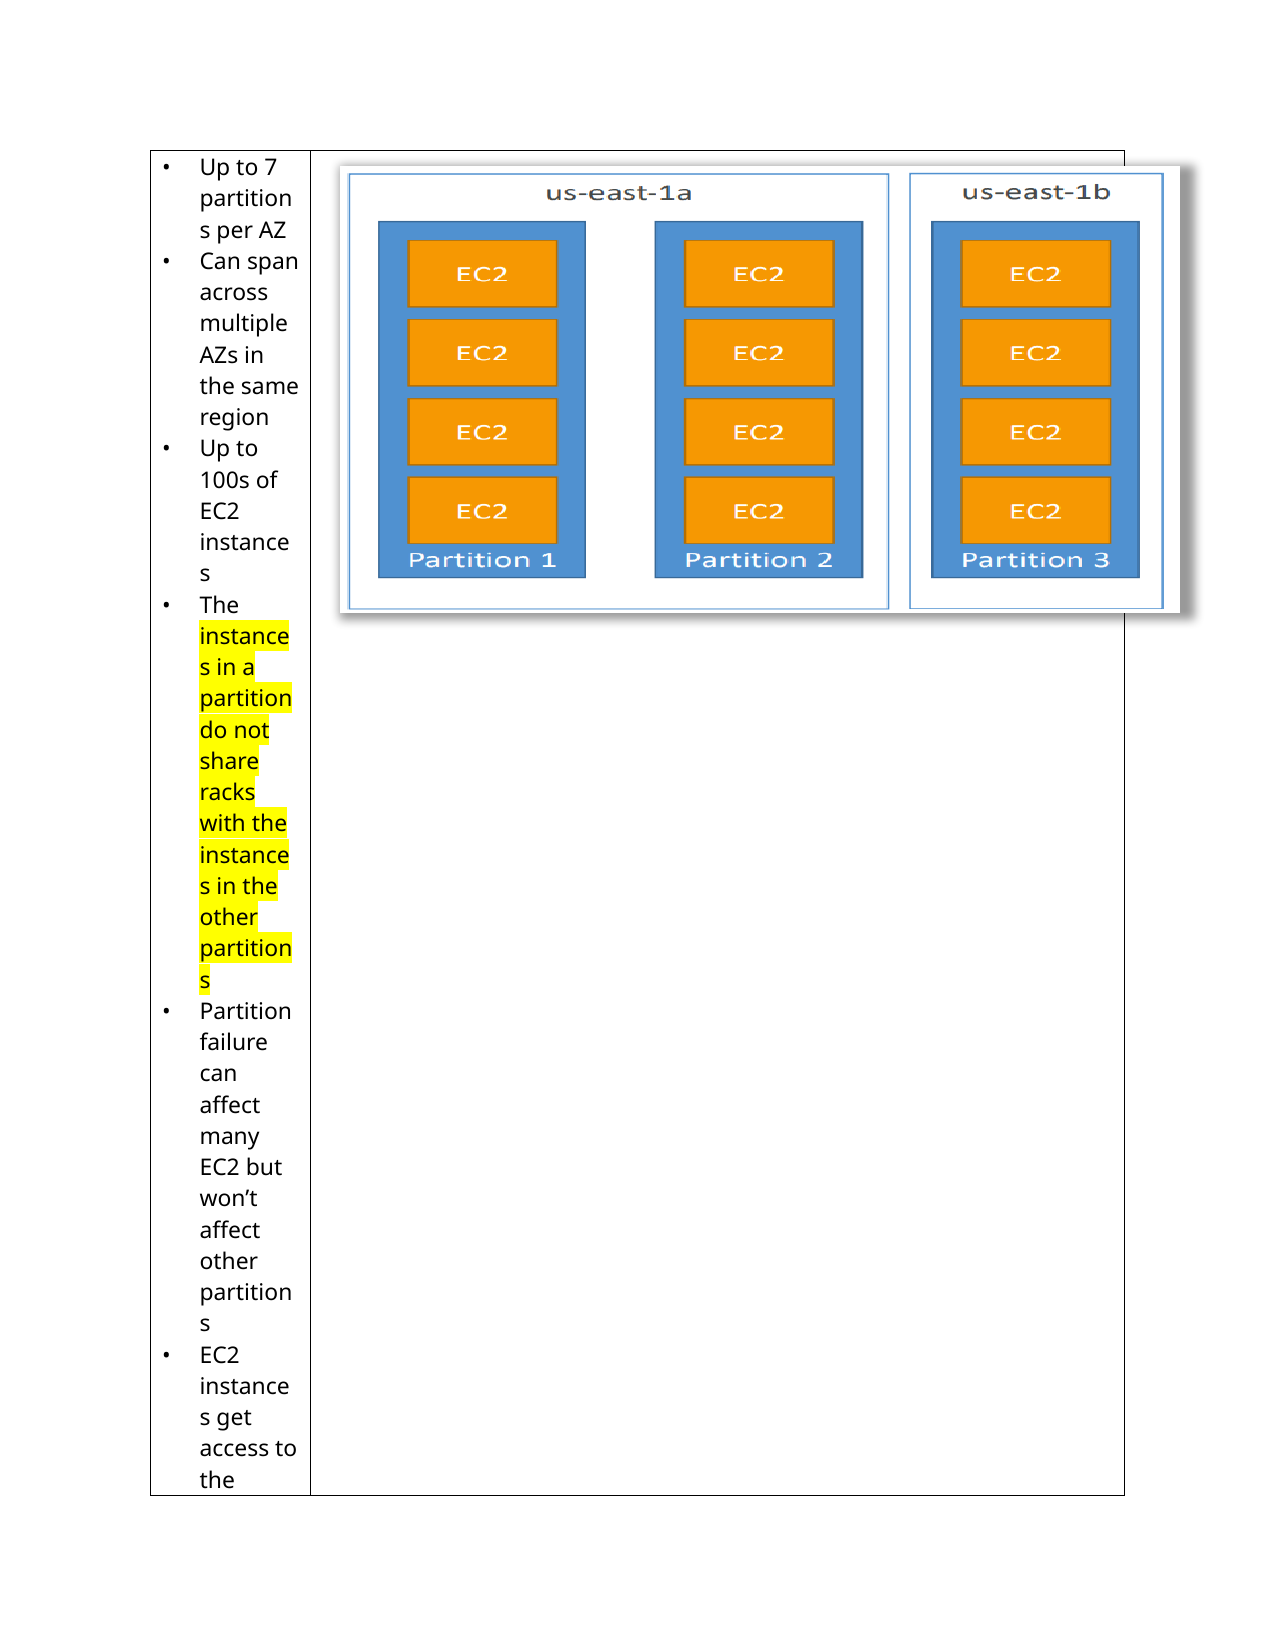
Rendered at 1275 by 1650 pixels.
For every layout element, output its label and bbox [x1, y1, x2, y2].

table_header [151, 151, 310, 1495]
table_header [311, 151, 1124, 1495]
picture [340, 166, 1180, 613]
